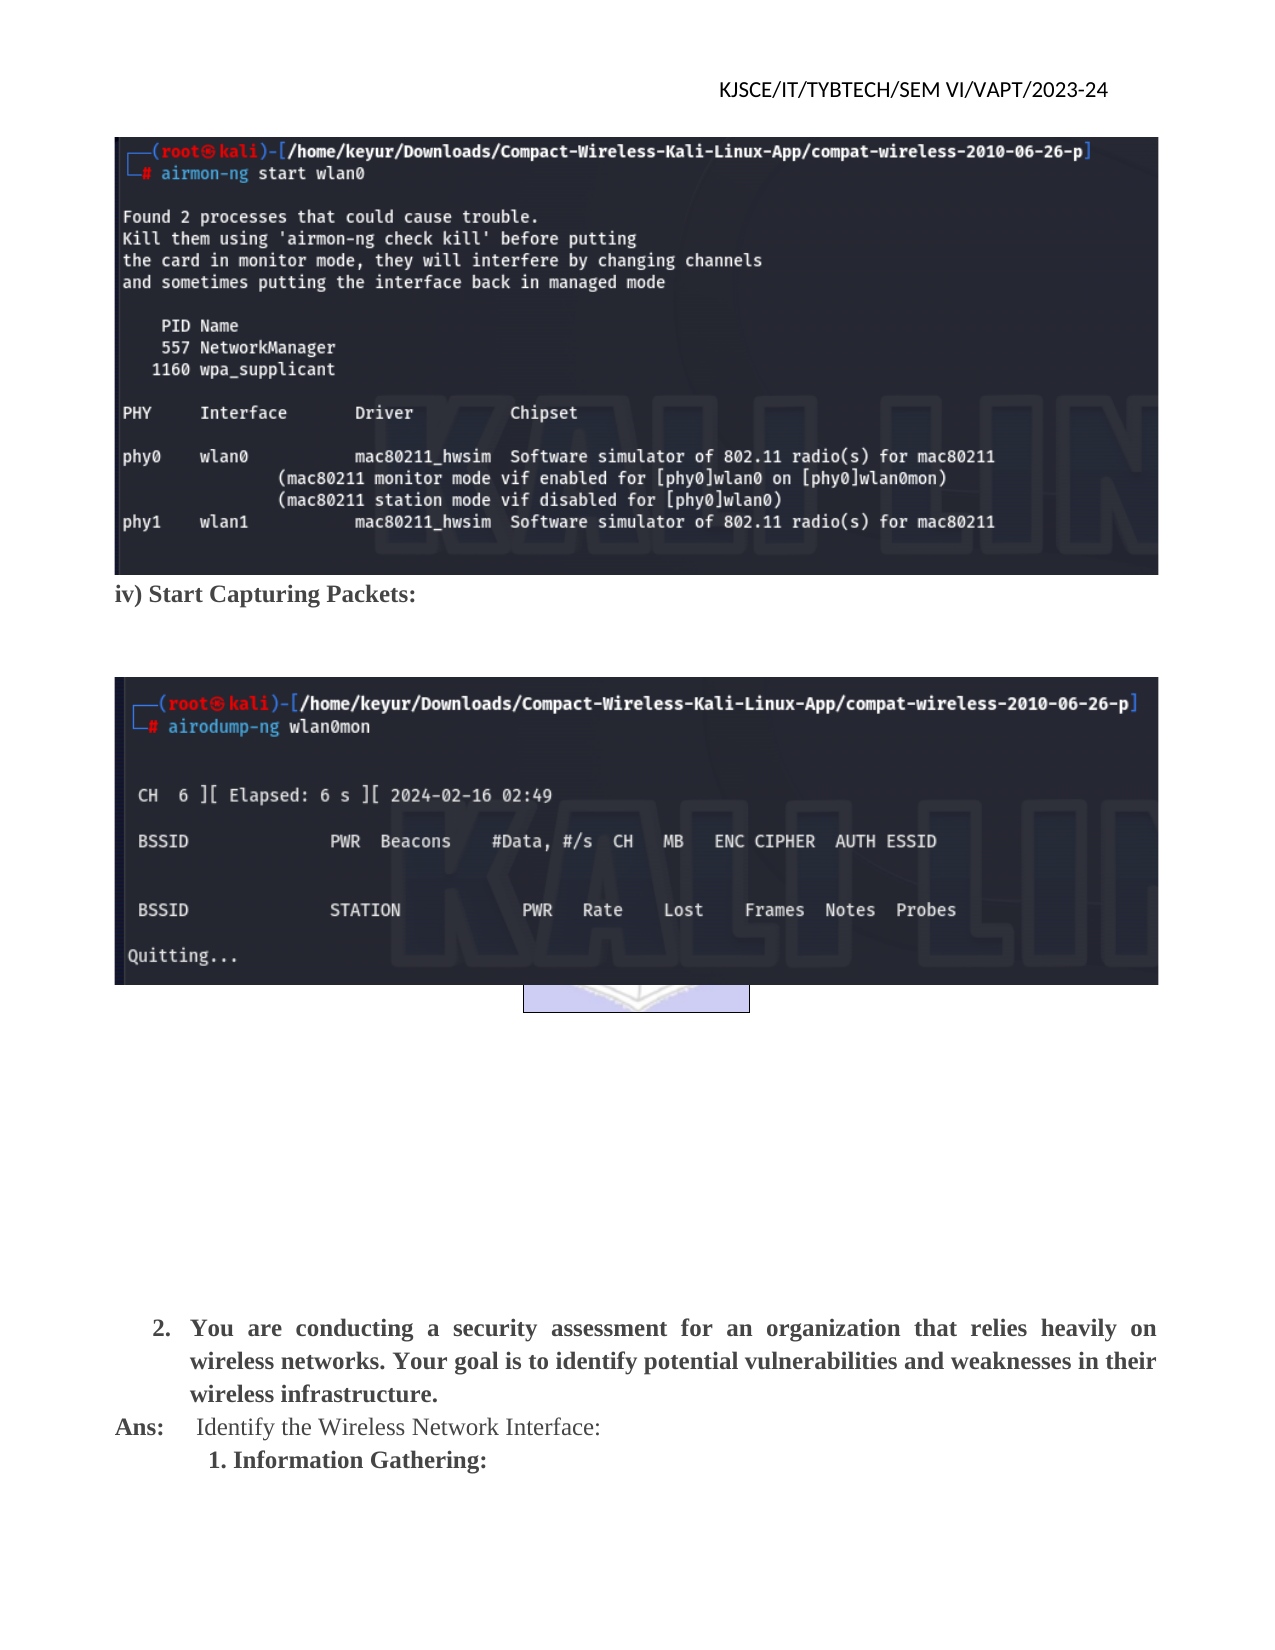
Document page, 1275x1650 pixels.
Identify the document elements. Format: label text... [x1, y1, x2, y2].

picture [114, 677, 1159, 1012]
text iv) Start Capturing Packets: [114, 579, 1158, 608]
picture [114, 137, 1159, 575]
list You are conducting a security assessment for an organization that relies heavily on wireless networks. Your goal is to identify potential vulnerabilities and weaknesses in their wireless infrastructure. [152, 1313, 1158, 1408]
text Ans: Identify the Wireless Network Interface: [114, 1412, 1158, 1441]
text 1. Information Gathering: [114, 1446, 1158, 1474]
